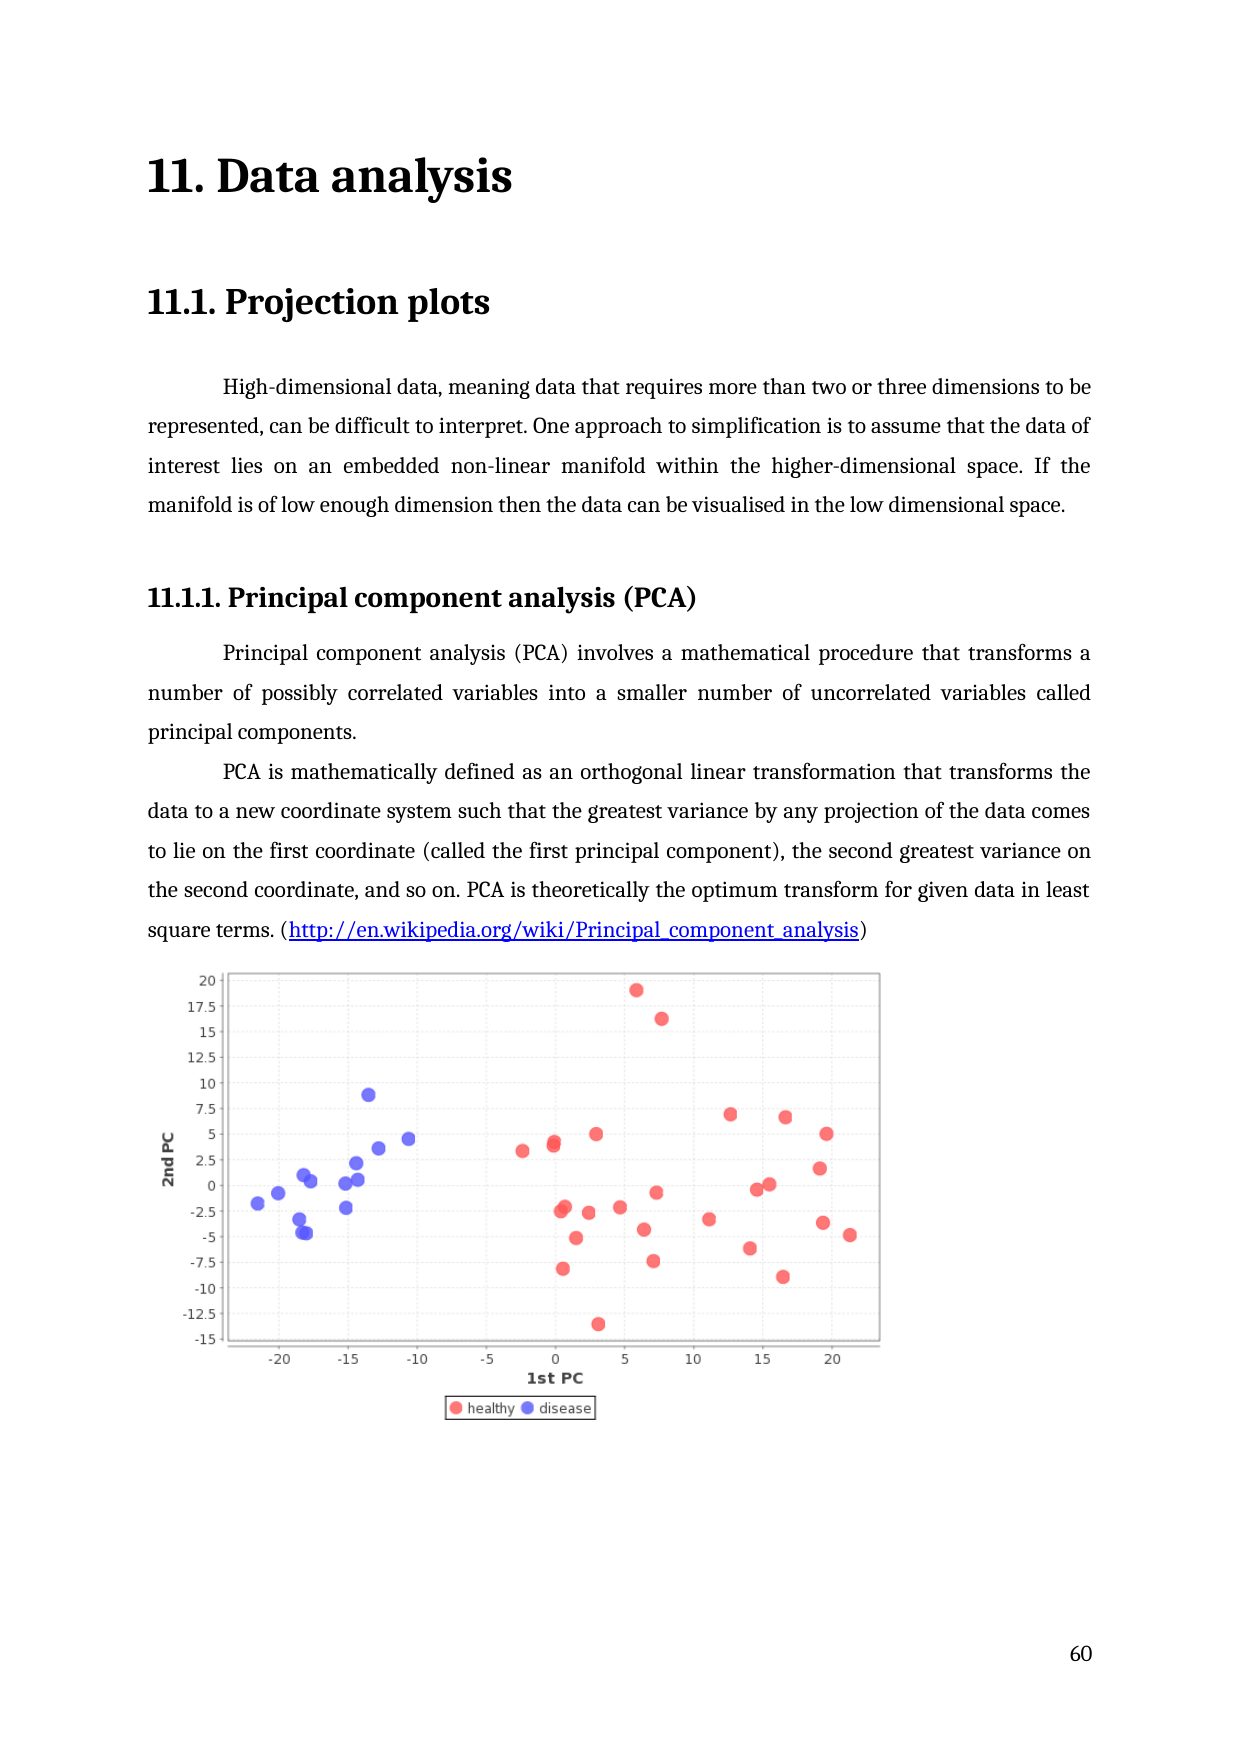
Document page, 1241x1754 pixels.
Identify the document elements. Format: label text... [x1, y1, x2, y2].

subtitle Principal component analysis (PCA) [148, 581, 1092, 615]
subtitle Data analysis [148, 148, 1092, 205]
text PCA is mathematically defined as an orthogonal linear transformation that transforms the data to a new coordinate system such that the greatest variance by any projection of the data comes to lie on the first coordinate (called the first principal component), the second greatest variance on the second coordinate, and so on. PCA is theoretically the optimum transform for given data in least square terms. (http://en.wikipedia.org/wiki/Principal_component_analysis) [148, 759, 1092, 943]
text Principal component analysis (PCA) involves a mathematical procedure that transforms a number of possibly correlated variables into a smaller number of uncorrelated variables called principal components. [148, 640, 1092, 745]
picture [147, 956, 894, 1421]
text High-dimensional data, meaning data that requires more than two or three dimensions to be represented, can be difficult to interpret. One approach to simplification is to assume that the data of interest lies on an embedded non-linear manifold within the higher-dimensional space. If the manifold is of low enough dimension then the data can be visualised in the low dimensional space. [148, 373, 1092, 518]
subtitle Projection plots [148, 280, 1092, 323]
